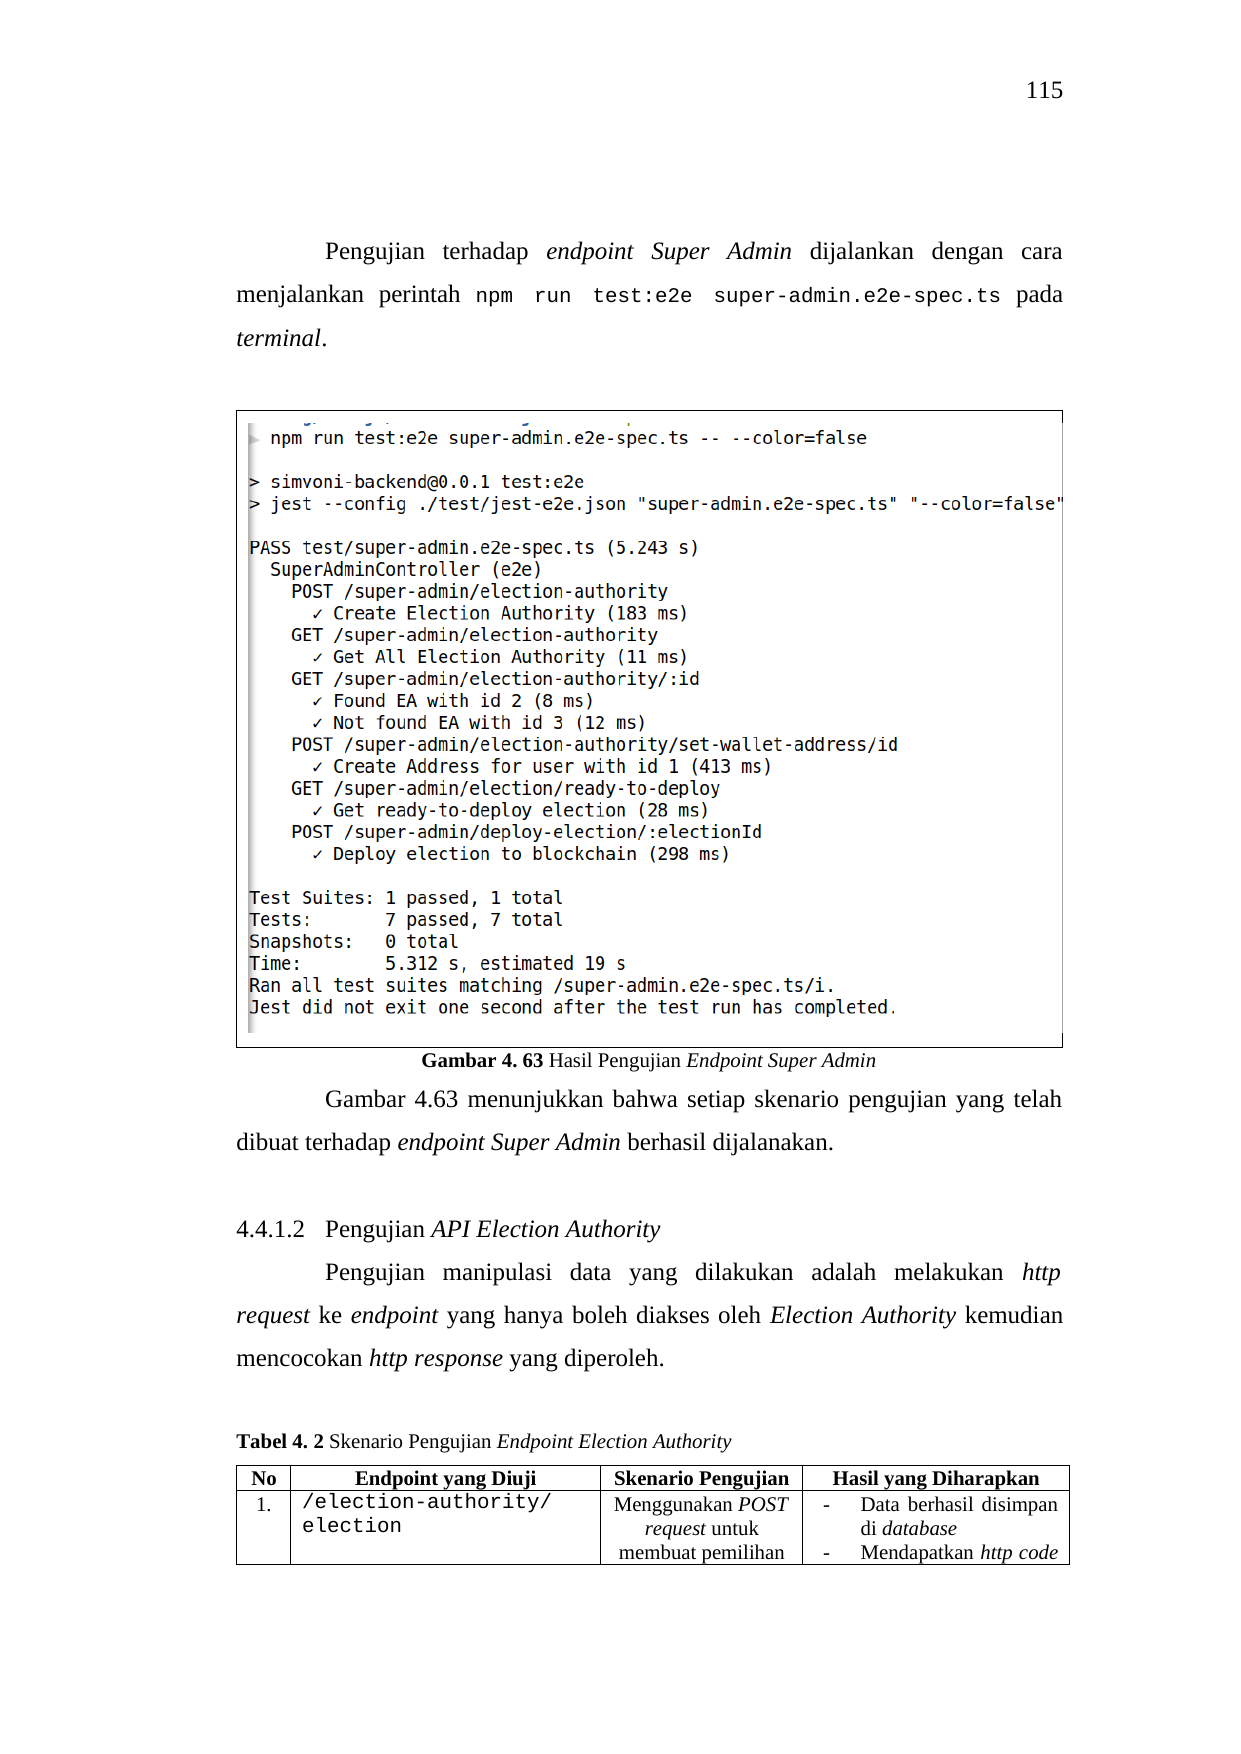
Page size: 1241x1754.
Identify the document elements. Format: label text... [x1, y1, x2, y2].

table_header [237, 411, 1062, 1047]
table_header Endpoint yang Diuji [291, 1466, 600, 1490]
table_cell /election-authority/election [291, 1491, 600, 1564]
text Gambar 4. 63 Hasil Pengujian Endpoint Super Admin [236, 1048, 1063, 1072]
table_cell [601, 1491, 802, 1564]
picture [248, 423, 1063, 1033]
table_cell 1. [237, 1491, 290, 1564]
list Pengujian terhadap endpoint Super Admin dijalankan dengan cara menjalankan perintah npm run test:e2e super-admin.e2e-spec.ts pada terminal. [236, 236, 1063, 352]
table_header Skenario Pengujian [601, 1466, 802, 1490]
table_header No [237, 1466, 290, 1490]
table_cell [803, 1491, 1069, 1564]
table_header Hasil yang Diharapkan [803, 1466, 1069, 1490]
text Gambar 4.63 menunjukkan bahwa setiap skenario pengujian yang telah dibuat terhadap endpoint Super Admin berhasil dijalanakan. [236, 1084, 1063, 1156]
list Pengujian API Election Authority [236, 1214, 1063, 1242]
text Tabel 4. 2 Skenario Pengujian Endpoint Election Authority [236, 1429, 1063, 1453]
list Pengujian manipulasi data yang dilakukan adalah melakukan http request ke endpoint yang hanya boleh diakses oleh Election Authority kemudian mencocokan http response yang diperoleh. [236, 1257, 1063, 1372]
